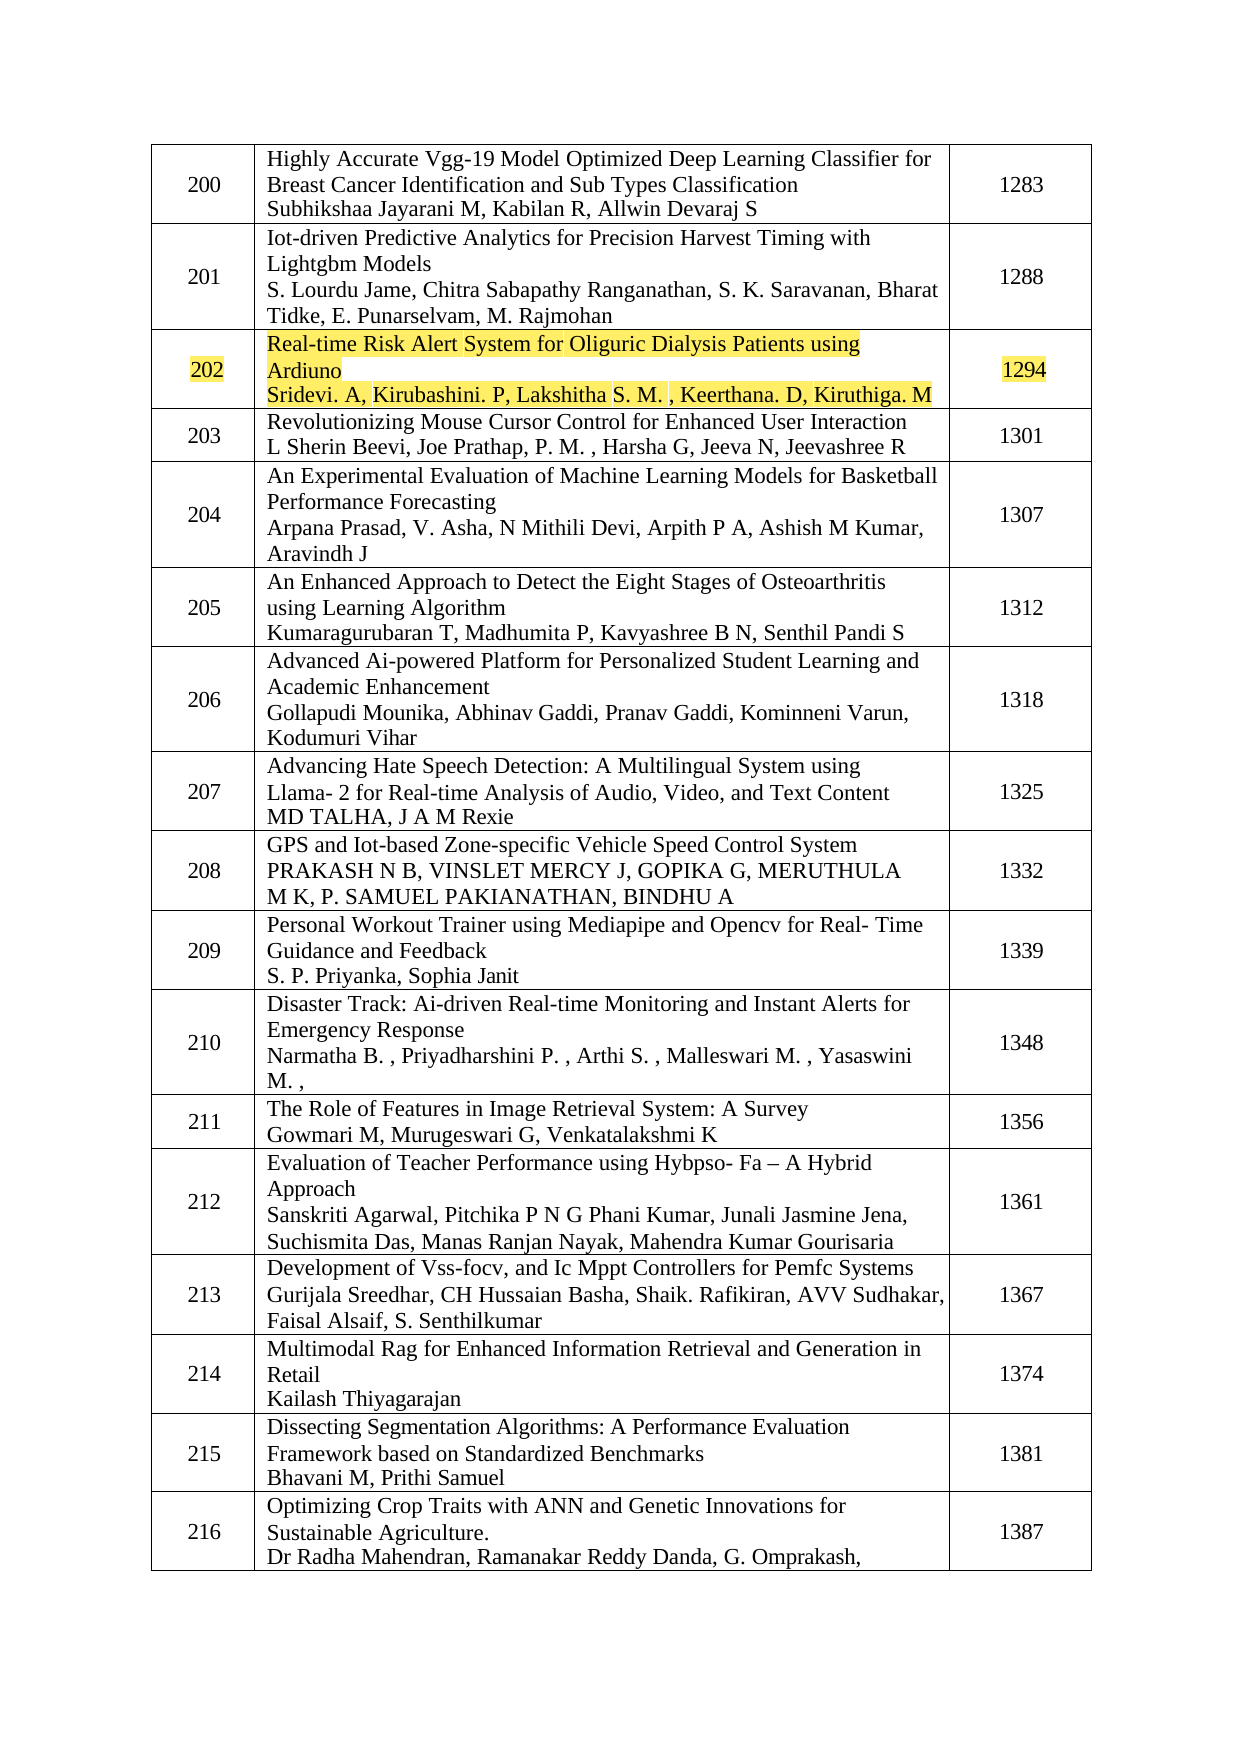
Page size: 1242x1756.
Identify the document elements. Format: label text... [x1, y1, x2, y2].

table_cell 1301 [950, 409, 1091, 461]
table_cell Dissecting Segmentation Algorithms: A Performance Evaluation Framework based on Standardized Benchmarks Bhavani M, Prithi Samuel [255, 1414, 949, 1491]
table_cell 1332 [950, 831, 1091, 910]
table_cell 211 [152, 1095, 254, 1148]
table_cell 202 [152, 330, 254, 408]
table_cell An Experimental Evaluation of Machine Learning Models for Basketball Performance Forecasting Arpana Prasad, V. Asha, N Mithili Devi, Arpith P A, Ashish M Kumar, Aravindh J [255, 462, 949, 567]
table_cell 1294 [950, 330, 1091, 408]
table_cell 212 [152, 1149, 254, 1254]
table_cell 1288 [950, 224, 1091, 329]
table_cell 1356 [950, 1095, 1091, 1148]
table_cell Evaluation of Teacher Performance using Hybpso- Fa – A Hybrid Approach Sanskriti Agarwal, Pitchika P N G Phani Kumar, Junali Jasmine Jena, Suchismita Das, Manas Ranjan Nayak, Mahendra Kumar Gourisaria [255, 1149, 949, 1254]
table_cell 1325 [950, 752, 1091, 830]
table_cell Advancing Hate Speech Detection: A Multilingual System using Llama- 2 for Real-time Analysis of Audio, Video, and Text Content MD TALHA, J A M Rexie [255, 752, 949, 830]
table_cell 210 [152, 990, 254, 1094]
table_cell 1374 [950, 1335, 1091, 1412]
table_cell 1307 [950, 462, 1091, 567]
table_cell Real-time Risk Alert System for Oliguric Dialysis Patients using Ardiuno Sridevi. A, Kirubashini. P, Lakshitha S. M. , Keerthana. D, Kiruthiga. M [255, 330, 949, 408]
table_cell An Enhanced Approach to Detect the Eight Stages of Osteoarthritis using Learning Algorithm Kumaragurubaran T, Madhumita P, Kavyashree B N, Senthil Pandi S [255, 568, 949, 646]
table_cell Advanced Ai-powered Platform for Personalized Student Learning and Academic Enhancement Gollapudi Mounika, Abhinav Gaddi, Pranav Gaddi, Kominneni Varun, Kodumuri Vihar [255, 647, 949, 751]
table_header Highly Accurate Vgg-19 Model Optimized Deep Learning Classifier for Breast Cancer Identification and Sub Types Classification Subhikshaa Jayarani M, Kabilan R, Allwin Devaraj S [255, 145, 949, 223]
table_cell 216 [152, 1492, 254, 1570]
table_cell 208 [152, 831, 254, 910]
table_cell 215 [152, 1414, 254, 1491]
table_cell 214 [152, 1335, 254, 1412]
table_cell 213 [152, 1255, 254, 1333]
table_cell 204 [152, 462, 254, 567]
table_cell Iot-driven Predictive Analytics for Precision Harvest Timing with Lightgbm Models S. Lourdu Jame, Chitra Sabapathy Ranganathan, S. K. Saravanan, Bharat Tidke, E. Punarselvam, M. Rajmohan [255, 224, 949, 329]
table_cell 1361 [950, 1149, 1091, 1254]
table_cell The Role of Features in Image Retrieval System: A Survey Gowmari M, Murugeswari G, Venkatalakshmi K [255, 1095, 949, 1148]
table_cell Personal Workout Trainer using Mediapipe and Opencv for Real- Time Guidance and Feedback S. P. Priyanka, Sophia Janit [255, 911, 949, 989]
table_cell 209 [152, 911, 254, 989]
table_cell 1381 [950, 1414, 1091, 1491]
table_header 200 [152, 145, 254, 223]
table_cell 1367 [950, 1255, 1091, 1333]
table_cell 1318 [950, 647, 1091, 751]
table_header 1283 [950, 145, 1091, 223]
table_cell Revolutionizing Mouse Cursor Control for Enhanced User Interaction L Sherin Beevi, Joe Prathap, P. M. , Harsha G, Jeeva N, Jeevashree R [255, 409, 949, 461]
table_cell Optimizing Crop Traits with ANN and Genetic Innovations for Sustainable Agriculture. Dr Radha Mahendran, Ramanakar Reddy Danda, G. Omprakash, [255, 1492, 949, 1570]
table_cell 1339 [950, 911, 1091, 989]
table_cell 1348 [950, 990, 1091, 1094]
table_cell GPS and Iot-based Zone-specific Vehicle Speed Control System PRAKASH N B, VINSLET MERCY J, GOPIKA G, MERUTHULA M K, P. SAMUEL PAKIANATHAN, BINDHU A [255, 831, 949, 910]
table_cell 1387 [950, 1492, 1091, 1570]
table_cell Development of Vss-focv, and Ic Mppt Controllers for Pemfc Systems Gurijala Sreedhar, CH Hussaian Basha, Shaik. Rafikiran, AVV Sudhakar, Faisal Alsaif, S. Senthilkumar [255, 1255, 949, 1333]
table_cell Disaster Track: Ai-driven Real-time Monitoring and Instant Alerts for Emergency Response Narmatha B. , Priyadharshini P. , Arthi S. , Malleswari M. , Yasaswini M. , [255, 990, 949, 1094]
table_cell 201 [152, 224, 254, 329]
table_cell 1312 [950, 568, 1091, 646]
table_cell 207 [152, 752, 254, 830]
table_cell 203 [152, 409, 254, 461]
table_cell Multimodal Rag for Enhanced Information Retrieval and Generation in Retail Kailash Thiyagarajan [255, 1335, 949, 1412]
table_cell 206 [152, 647, 254, 751]
table_cell 205 [152, 568, 254, 646]
